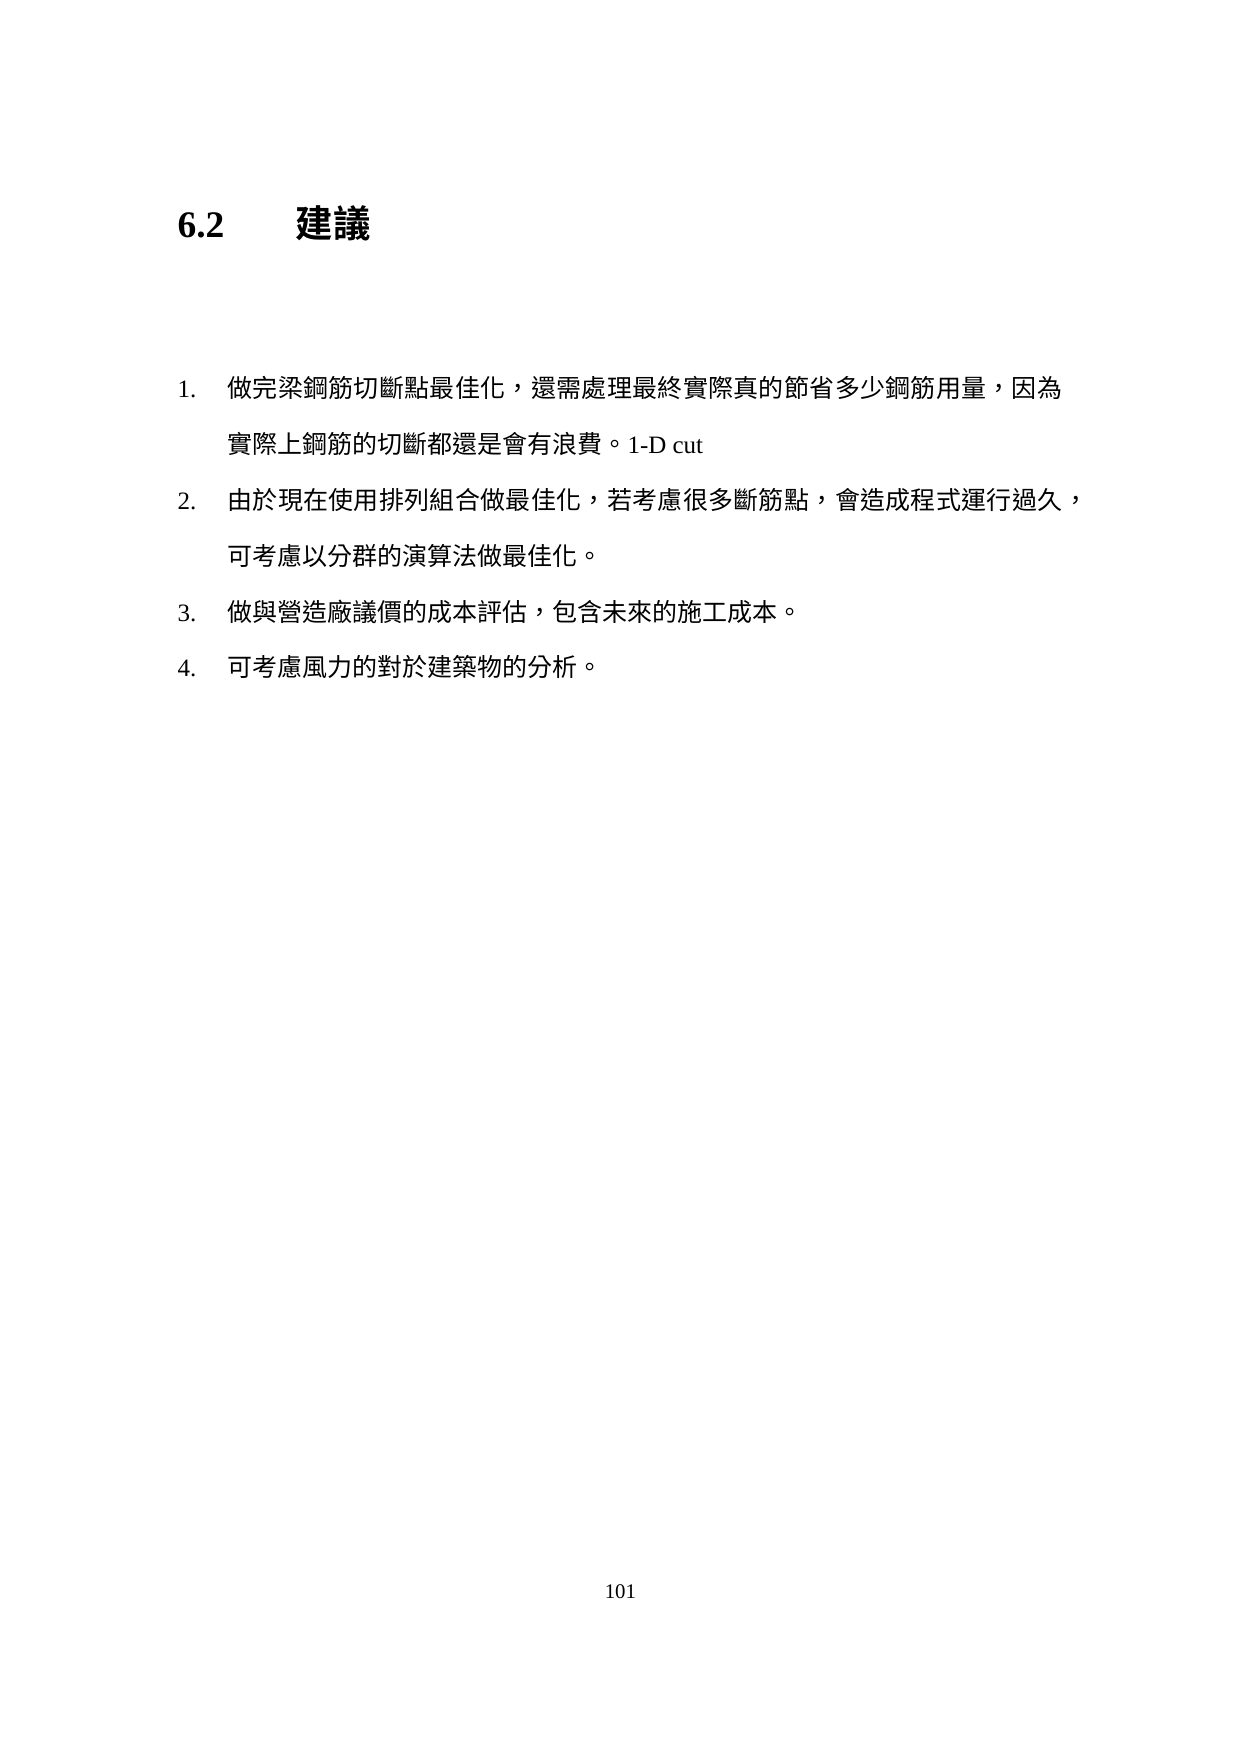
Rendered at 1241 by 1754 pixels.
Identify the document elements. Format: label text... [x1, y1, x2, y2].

list 可考慮風力的對於建築物的分析。 [177, 647, 1063, 684]
list 做與營造廠議價的成本評估，包含未來的施工成本。 [177, 591, 1063, 629]
list 做完梁鋼筋切斷點最佳化，還需處理最終實際真的節省多少鋼筋用量，因為實際上鋼筋的切斷都還是會有浪費。1-D cut [177, 368, 1063, 461]
subtitle 建議 [177, 184, 1063, 259]
list 由於現在使用排列組合做最佳化，若考慮很多斷筋點，會造成程式運行過久，可考慮以分群的演算法做最佳化。 [177, 479, 1063, 573]
